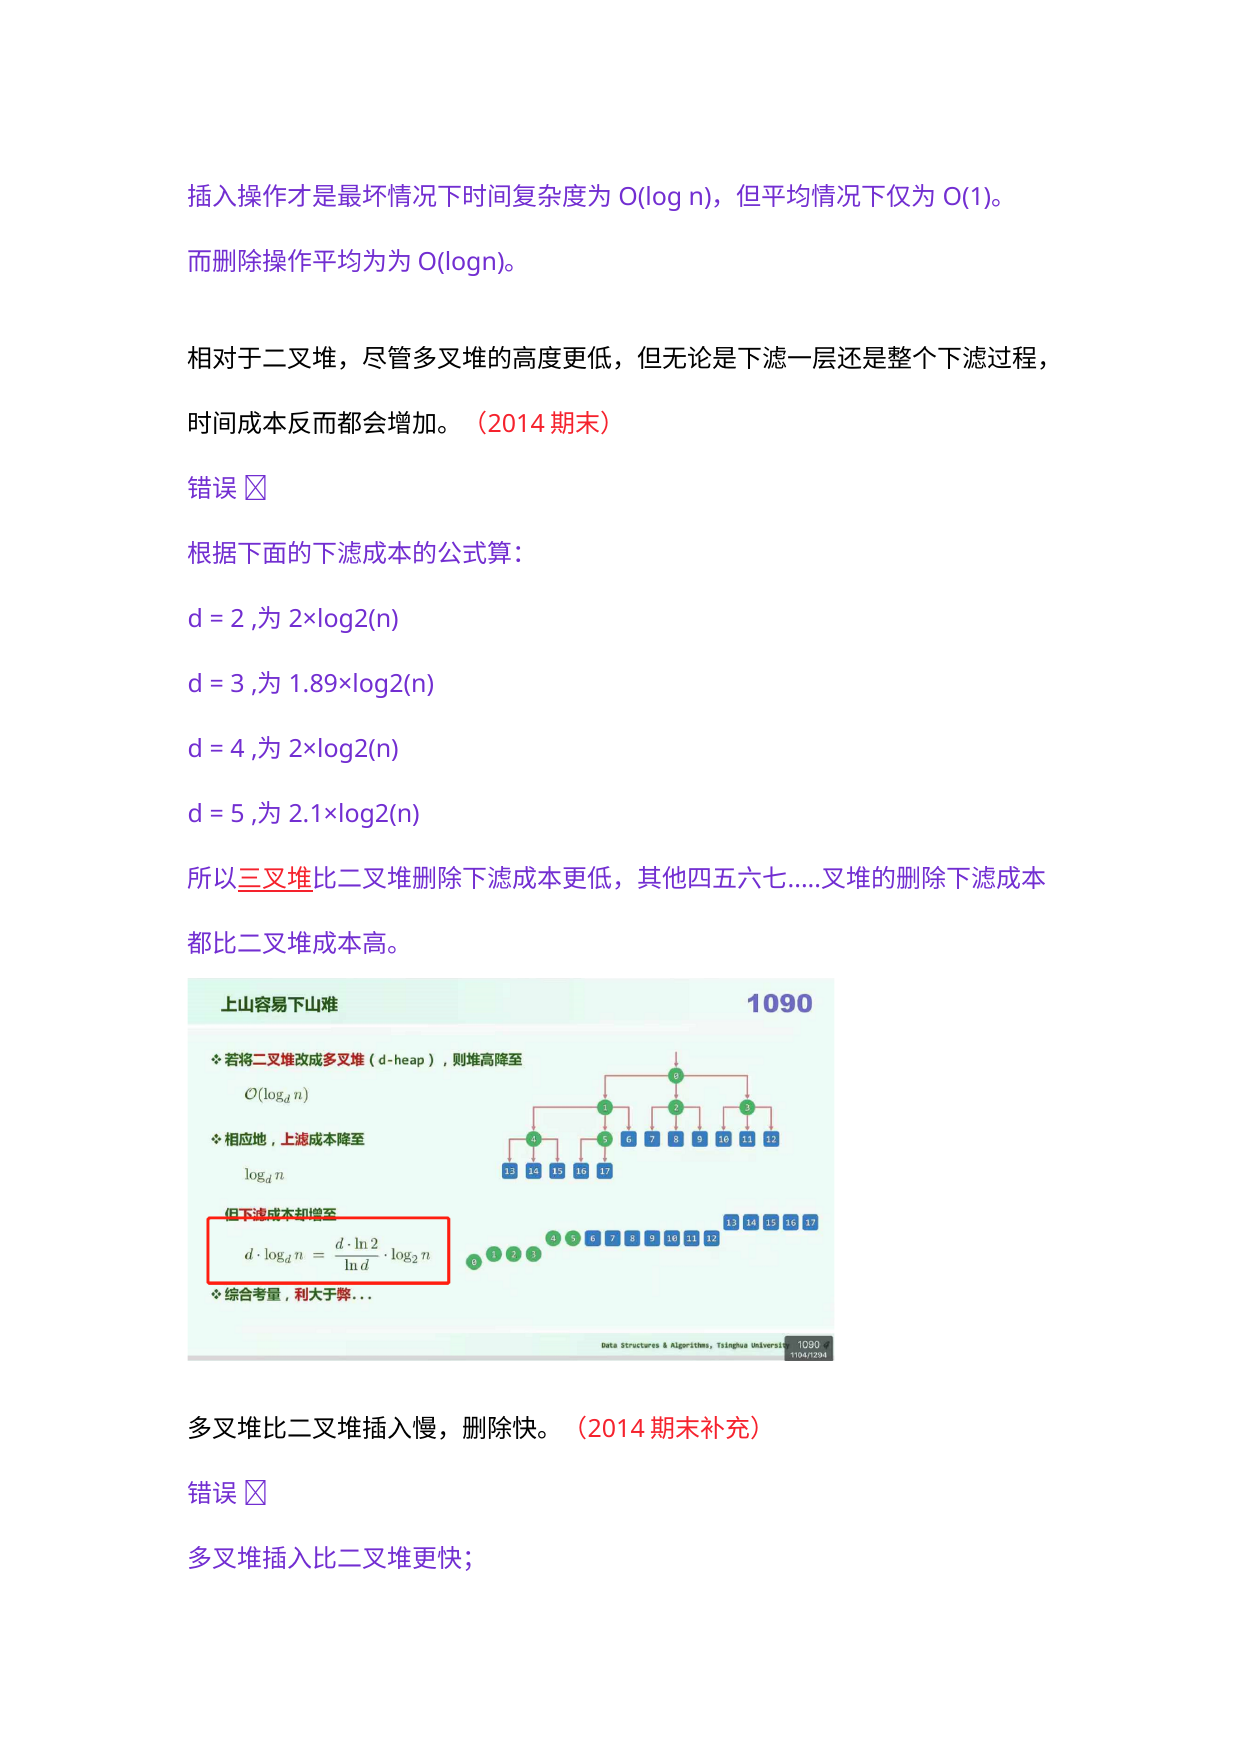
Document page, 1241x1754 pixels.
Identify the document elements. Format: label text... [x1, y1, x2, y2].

text 根据下面的下滤成本的公式算： [187, 519, 1053, 584]
text 而删除操作平均为为O(logn)。 [187, 227, 1053, 292]
text 相对于二叉堆，尽管多叉堆的高度更低，但无论是下滤⼀层还是整个下滤过程，时间成本反而都会增加。（2014期末） [187, 324, 1053, 454]
text 错误 ❌ [187, 454, 1053, 519]
text 插入操作才是最坏情况下时间复杂度为 O(log n)，但平均情况下仅为 O(1)。 [187, 162, 1053, 227]
text 所以三叉堆比二叉堆删除下滤成本更低，其他四五六七.....叉堆的删除下滤成本都比二叉堆成本高。 [187, 844, 1053, 974]
text 错误 ❌ [187, 1459, 1053, 1524]
text 多叉堆比二叉堆插入慢，删除快。（2014期末补充） [187, 1394, 1053, 1459]
text d = 3 ,为 1.89×log2(n) [187, 649, 1053, 714]
text d = 4 ,为 2×log2(n) [187, 714, 1053, 779]
text d = 2 ,为 2×log2(n) [187, 584, 1053, 649]
picture [187, 978, 835, 1361]
text 多叉堆插入比二叉堆更快； [187, 1524, 1053, 1589]
text d = 5 ,为 2.1×log2(n) [187, 779, 1053, 844]
